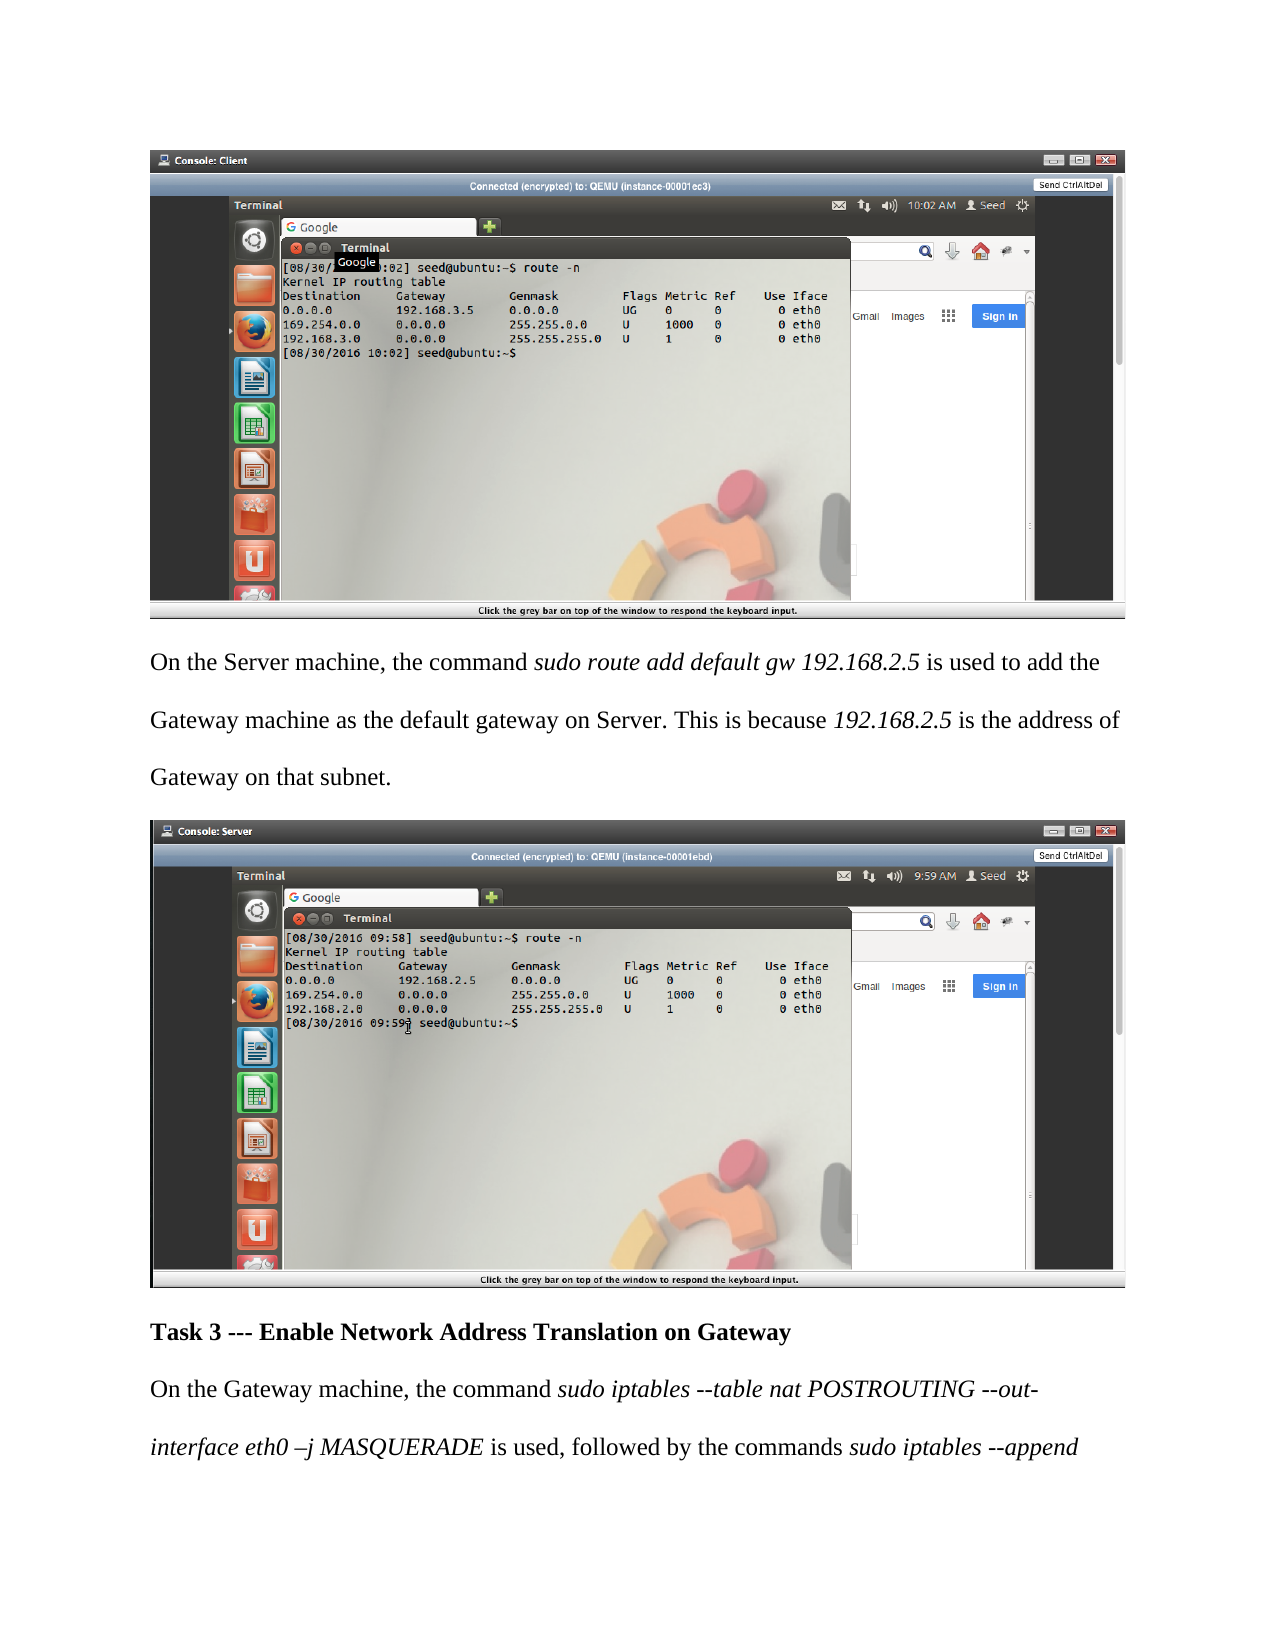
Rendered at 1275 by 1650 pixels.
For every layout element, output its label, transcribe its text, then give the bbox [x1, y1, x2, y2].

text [150, 1374, 1125, 1460]
picture [150, 150, 1125, 619]
text Task 3 --- Enable Network Address Translation on Gateway [150, 1317, 1125, 1345]
picture [150, 820, 1125, 1288]
text On the Server machine, the command sudo route add default gw 192.168.2.5 is used to add the Gateway machine as the default gateway on Server. This is because 192.168.2.5 is the address of Gateway on that subnet. [150, 647, 1125, 791]
